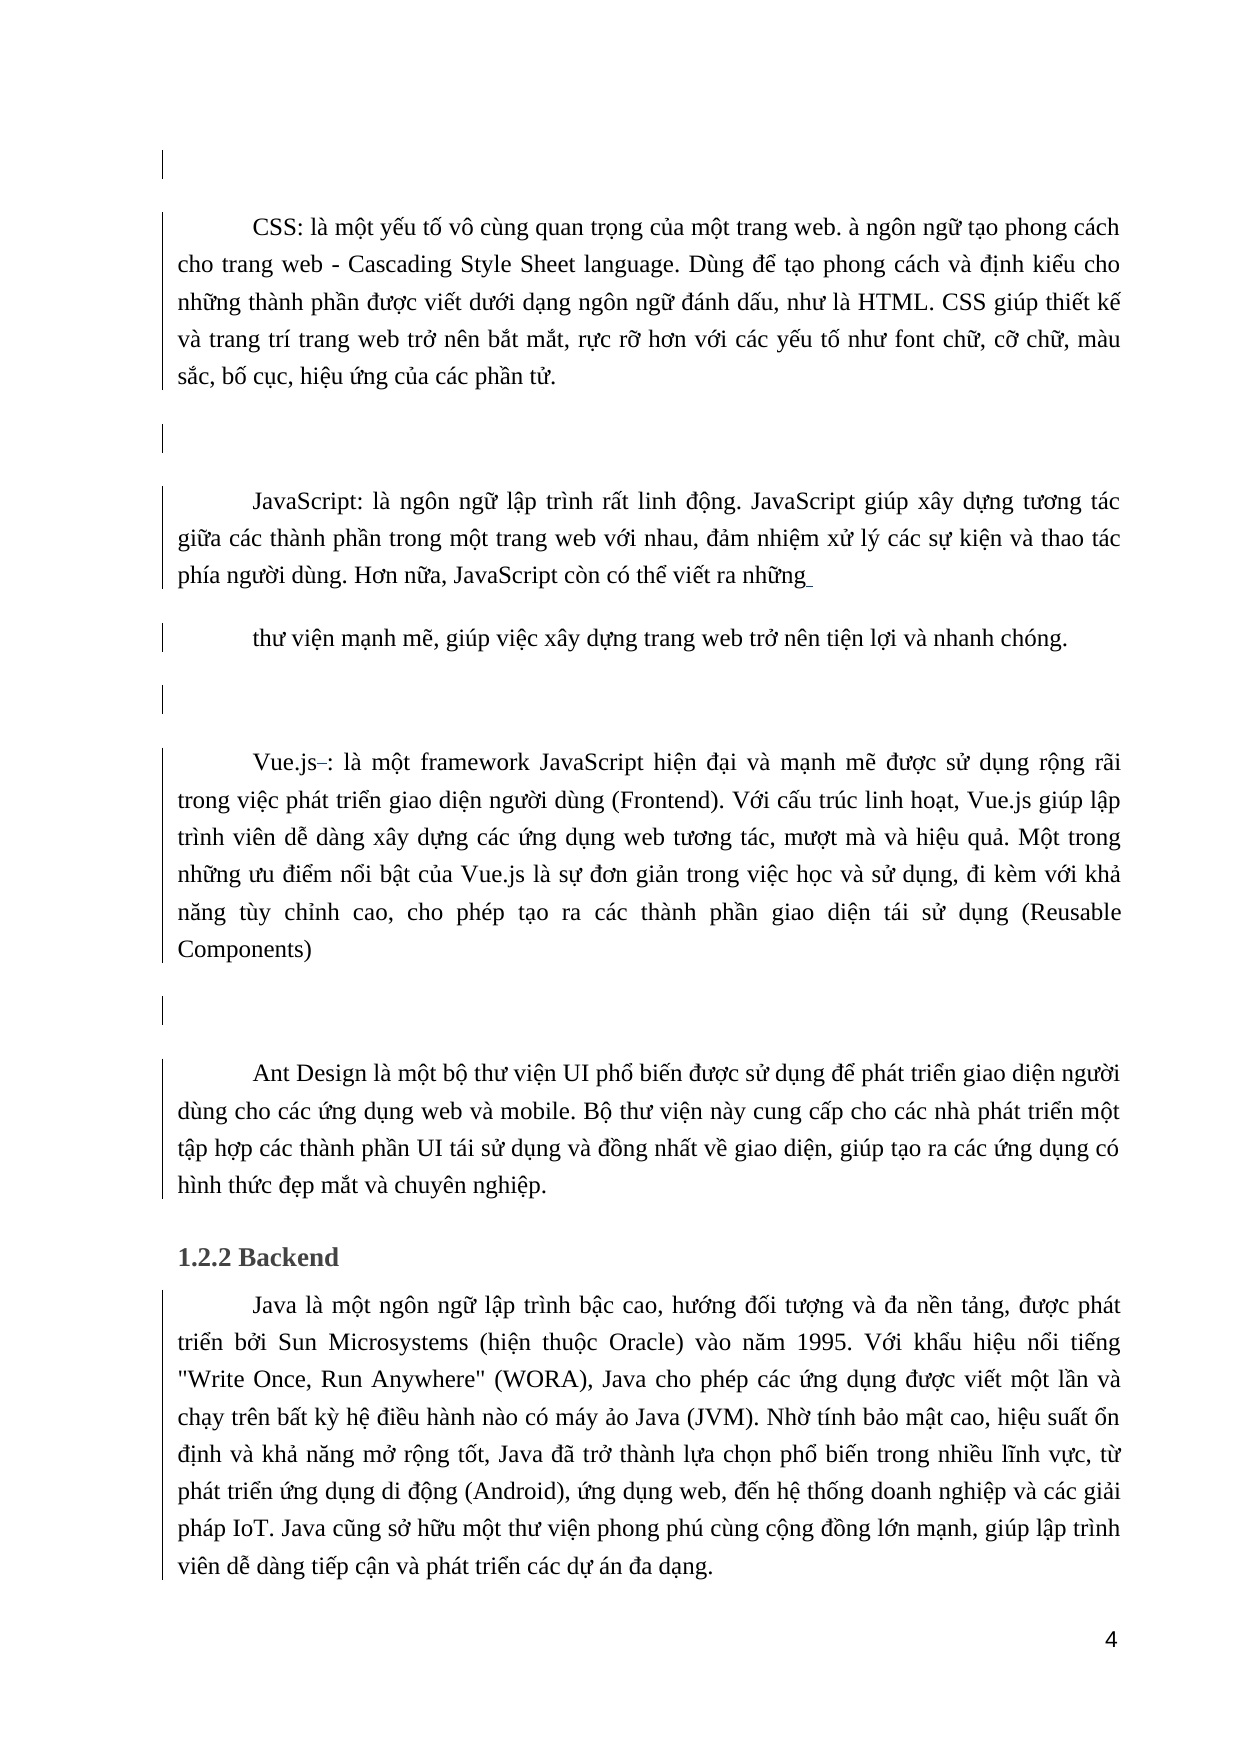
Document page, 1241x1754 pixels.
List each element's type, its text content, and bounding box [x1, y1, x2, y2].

text thư viện mạnh mẽ, giúp việc xây dựng trang web trở nên tiện lợi và nhanh chóng. [177, 623, 1122, 652]
subtitle 1.2.2 Backend [177, 1241, 1122, 1272]
text Java là một ngôn ngữ lập trình bậc cao, hướng đối tượng và đa nền tảng, được phát triển bởi Sun Microsystems (hiện thuộc Oracle) vào năm 1995. Với khẩu hiệu nổi tiếng "Write Once, Run Anywhere" (WORA), Java cho phép các ứng dụng được viết một lần và chạy trên bất kỳ hệ điều hành nào có máy ảo Java (JVM). Nhờ tính bảo mật cao, hiệu suất ổn định và khả năng mở rộng tốt, Java đã trở thành lựa chọn phổ biến trong nhiều lĩnh vực, từ phát triển ứng dụng di động (Android), ứng dụng web, đến hệ thống doanh nghiệp và các giải pháp IoT. Java cũng sở hữu một thư viện phong phú cùng cộng đồng lớn mạnh, giúp lập trình viên dễ dàng tiếp cận và phát triển các dự án đa dạng. [177, 1290, 1122, 1579]
text Ant Design là một bộ thư viện UI phổ biến được sử dụng để phát triển giao diện người dùng cho các ứng dụng web và mobile. Bộ thư viện này cung cấp cho các nhà phát triển một tập hợp các thành phần UI tái sử dụng và đồng nhất về giao diện, giúp tạo ra các ứng dụng có hình thức đẹp mắt và chuyên nghiệp. [177, 1058, 1122, 1199]
text CSS: là một yếu tố vô cùng quan trọng của một trang web. à ngôn ngữ tạo phong cách cho trang web - Cascading Style Sheet language. Dùng để tạo phong cách và định kiểu cho những thành phần được viết dưới dạng ngôn ngữ đánh dấu, như là HTML. CSS giúp thiết kế và trang trí trang web trở nên bắt mắt, rực rỡ hơn với các yếu tố như font chữ, cỡ chữ, màu sắc, bố cục, hiệu ứng của các phần tử. [177, 212, 1122, 390]
text Vue.js: là một framework JavaScript hiện đại và mạnh mẽ được sử dụng rộng rãi trong việc phát triển giao diện người dùng (Frontend). Với cấu trúc linh hoạt, Vue.js giúp lập trình viên dễ dàng xây dựng các ứng dụng web tương tác, mượt mà và hiệu quả. Một trong những ưu điểm nổi bật của Vue.js là sự đơn giản trong việc học và sử dụng, đi kèm với khả năng tùy chỉnh cao, cho phép tạo ra các thành phần giao diện tái sử dụng (Reusable Components) [177, 747, 1122, 963]
text JavaScript: là ngôn ngữ lập trình rất linh động. JavaScript giúp xây dựng tương tác giữa các thành phần trong một trang web với nhau, đảm nhiệm xử lý các sự kiện và thao tác phía người dùng. Hơn nữa, JavaScript còn có thể viết ra những [177, 486, 1122, 589]
